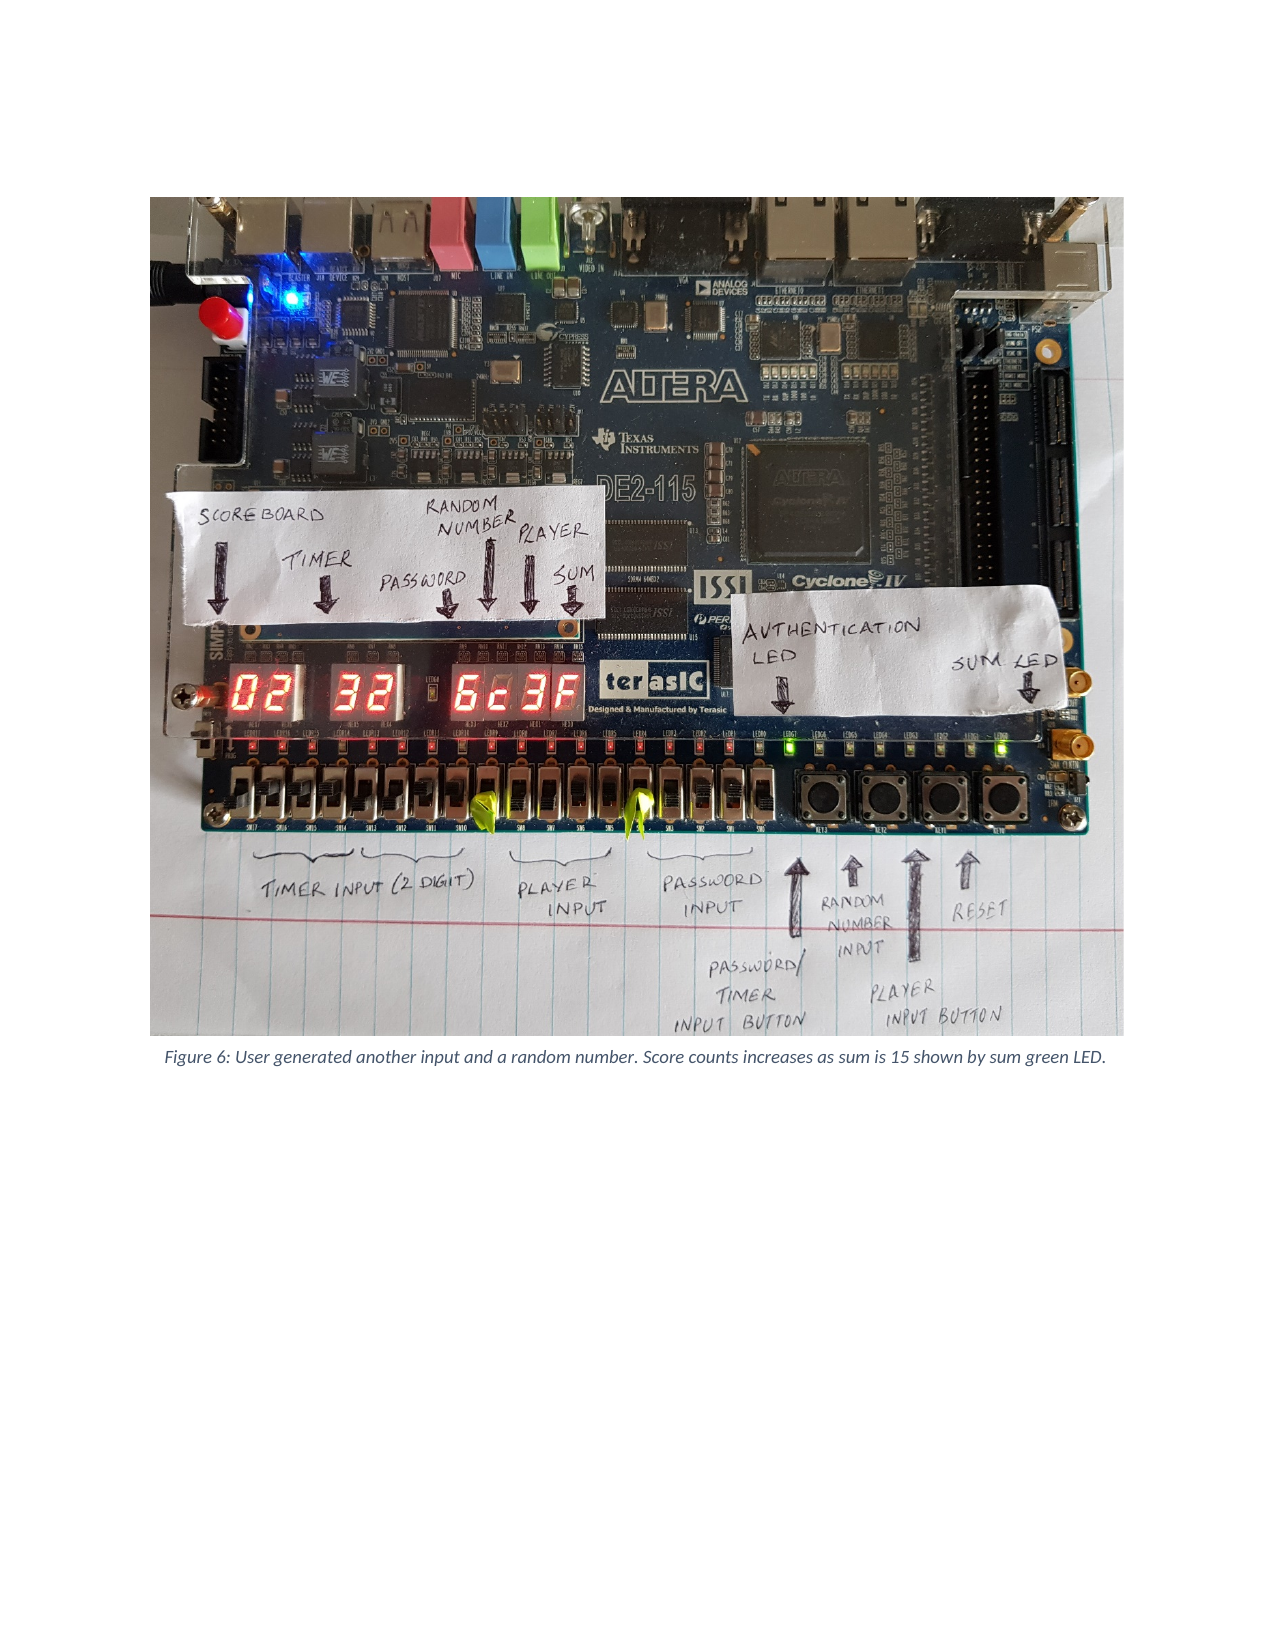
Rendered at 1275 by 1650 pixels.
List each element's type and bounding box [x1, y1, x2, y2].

picture [150, 197, 1124, 1036]
